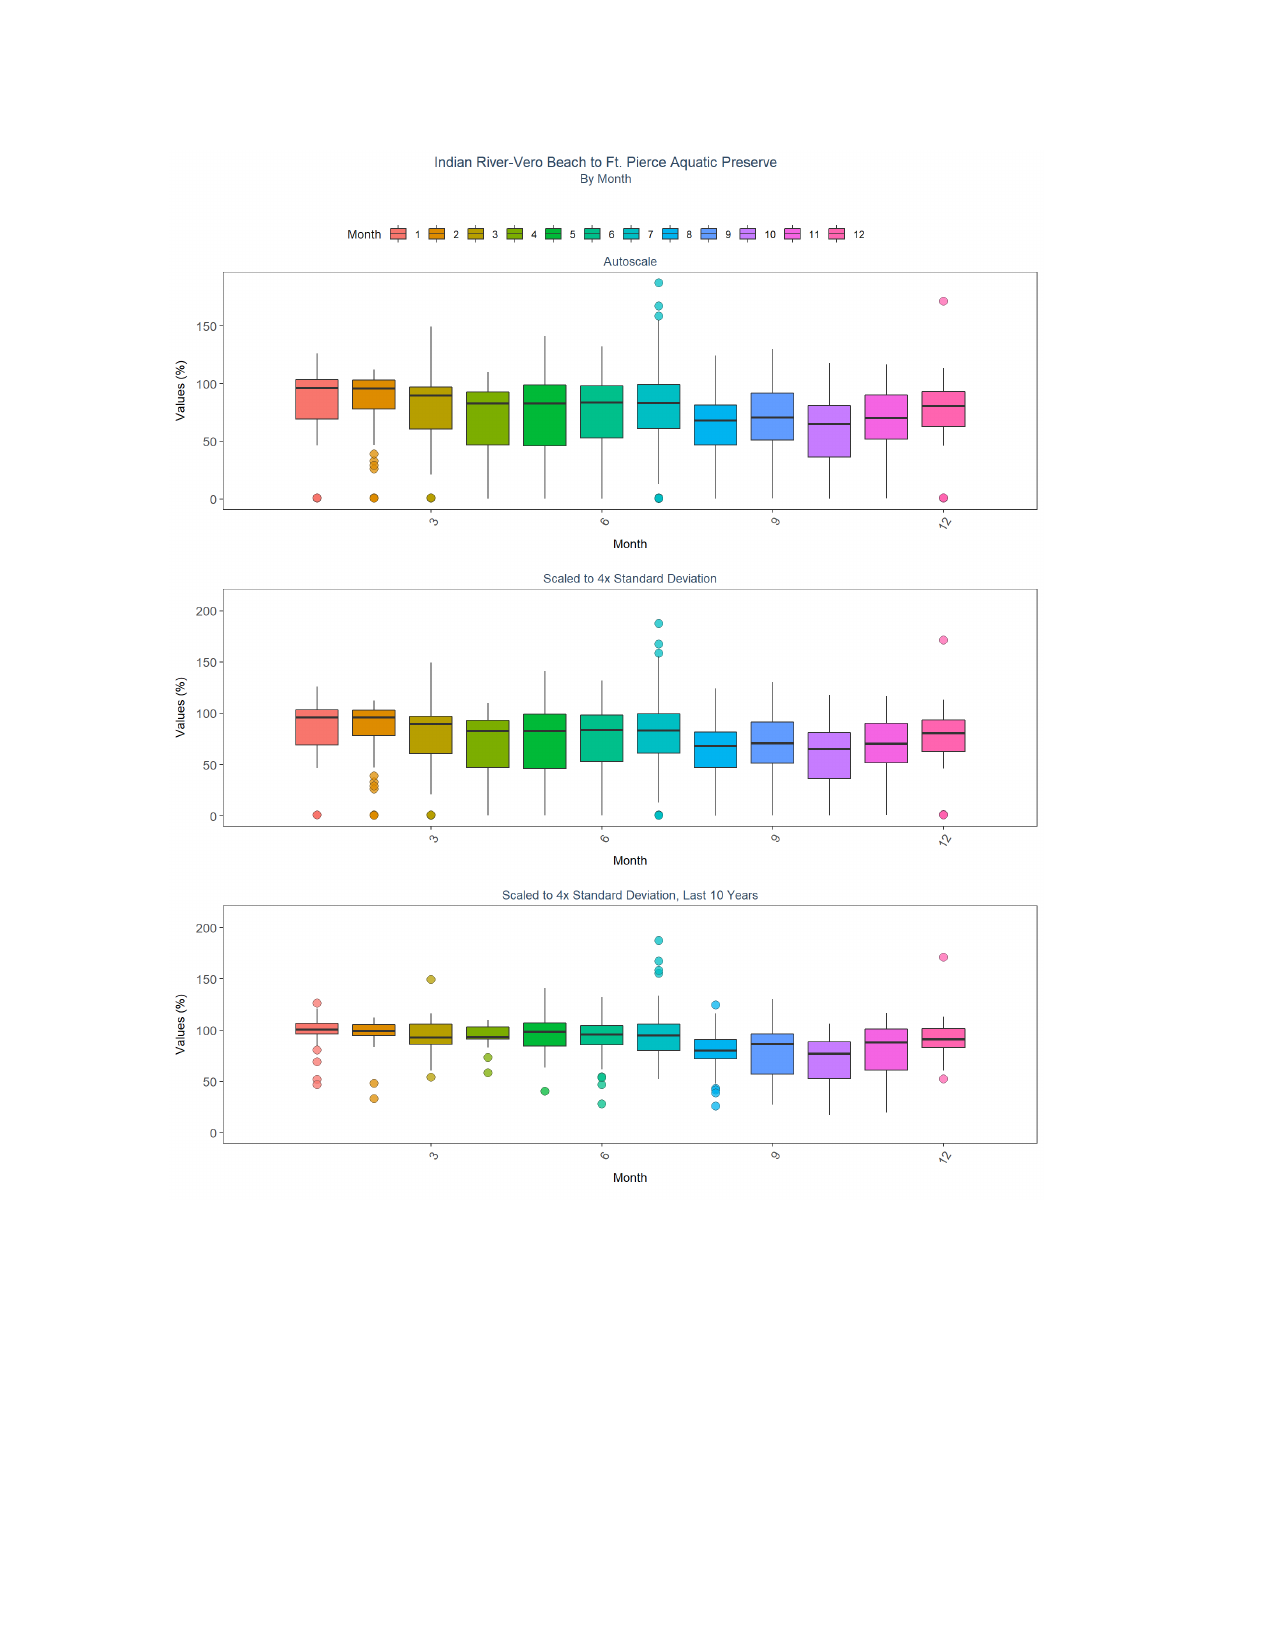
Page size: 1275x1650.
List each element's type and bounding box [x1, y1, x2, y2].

picture [168, 150, 1044, 1200]
